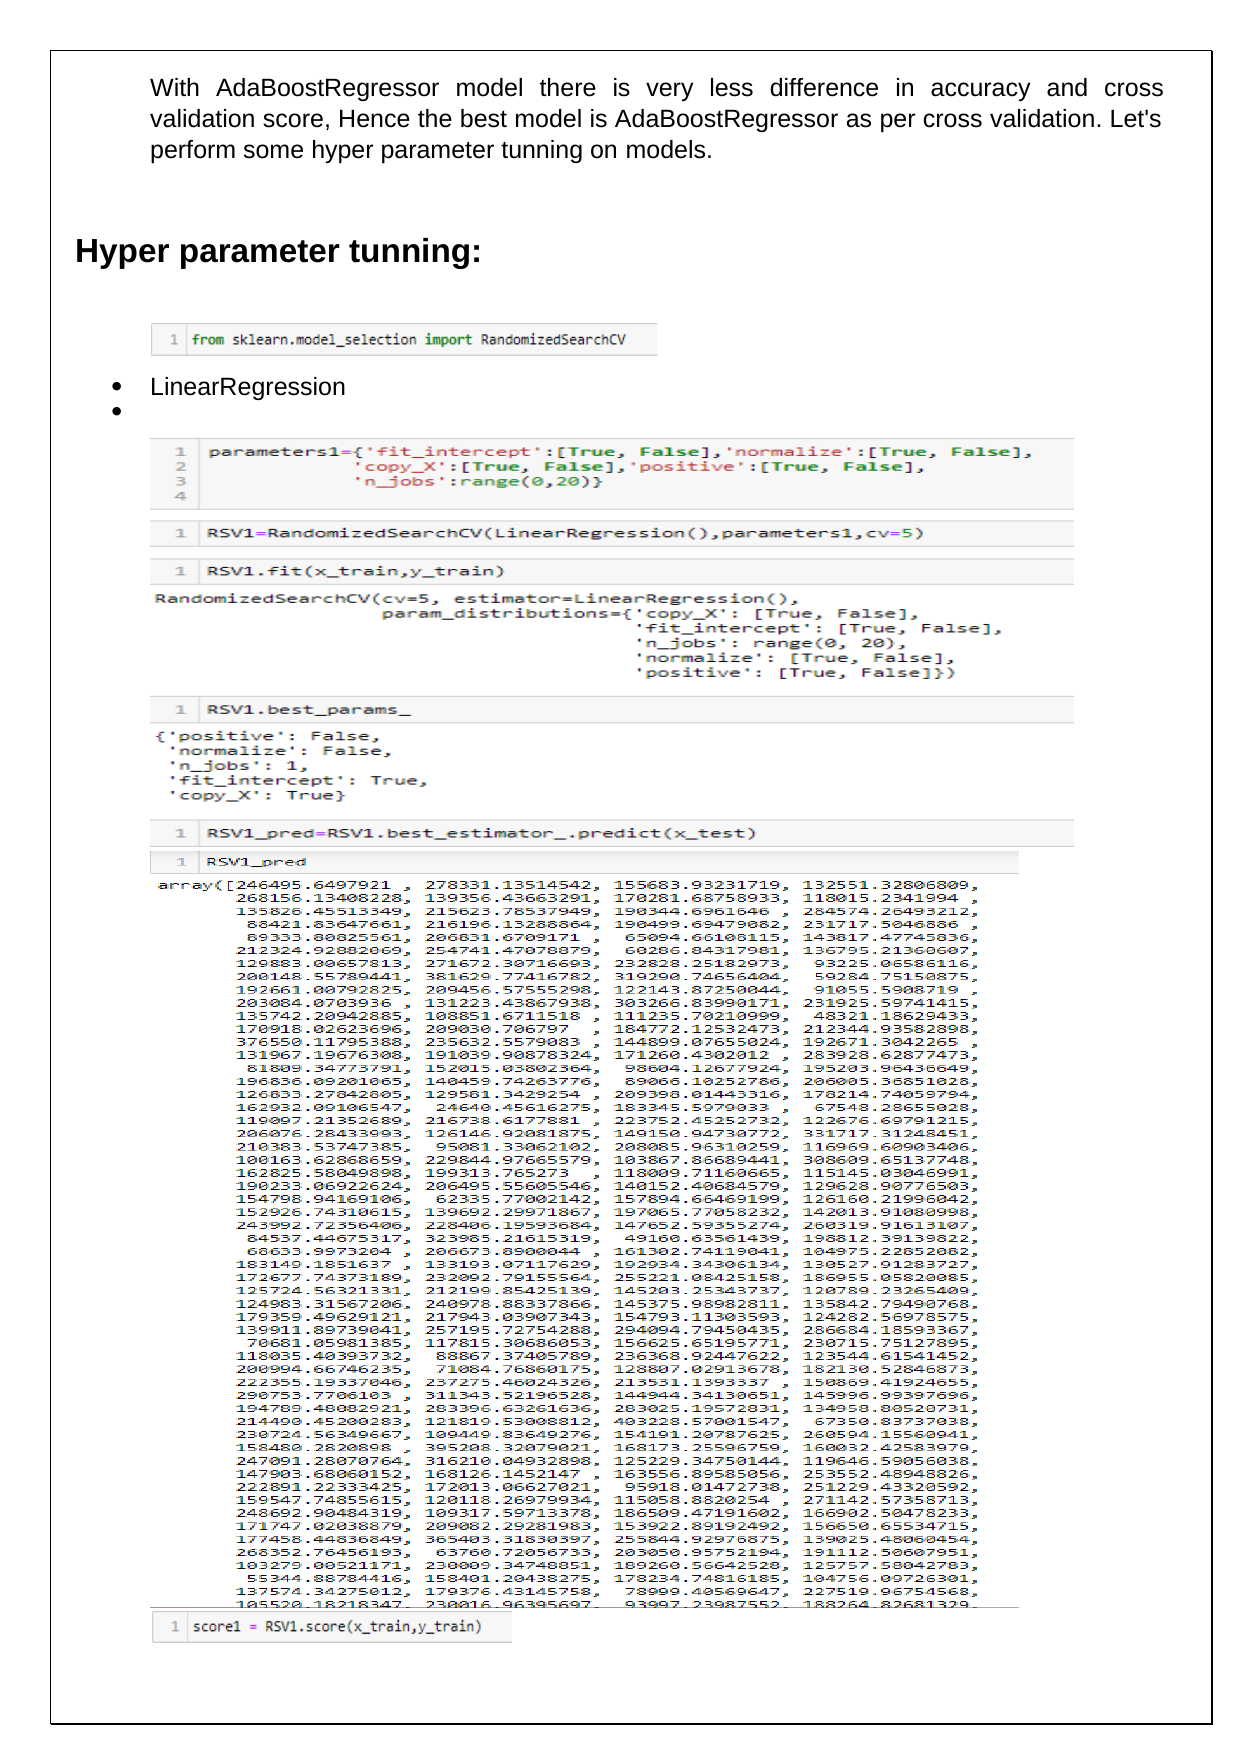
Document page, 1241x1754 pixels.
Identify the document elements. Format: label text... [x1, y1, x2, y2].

list LinearRegression [112, 335, 1211, 401]
picture [151, 323, 658, 356]
picture [152, 1611, 512, 1643]
picture [150, 438, 1074, 847]
text Hyper parameter tunning: [75, 231, 1211, 269]
picture [150, 851, 1019, 1608]
text  [112, 403, 1211, 426]
text With AdaBoostRegressor model there is very less difference in accuracy and cross validation score, Hence the best model is AdaBoostRegressor as per cross validation. Let's perform some hyper parameter tunning on models. [150, 73, 1164, 164]
